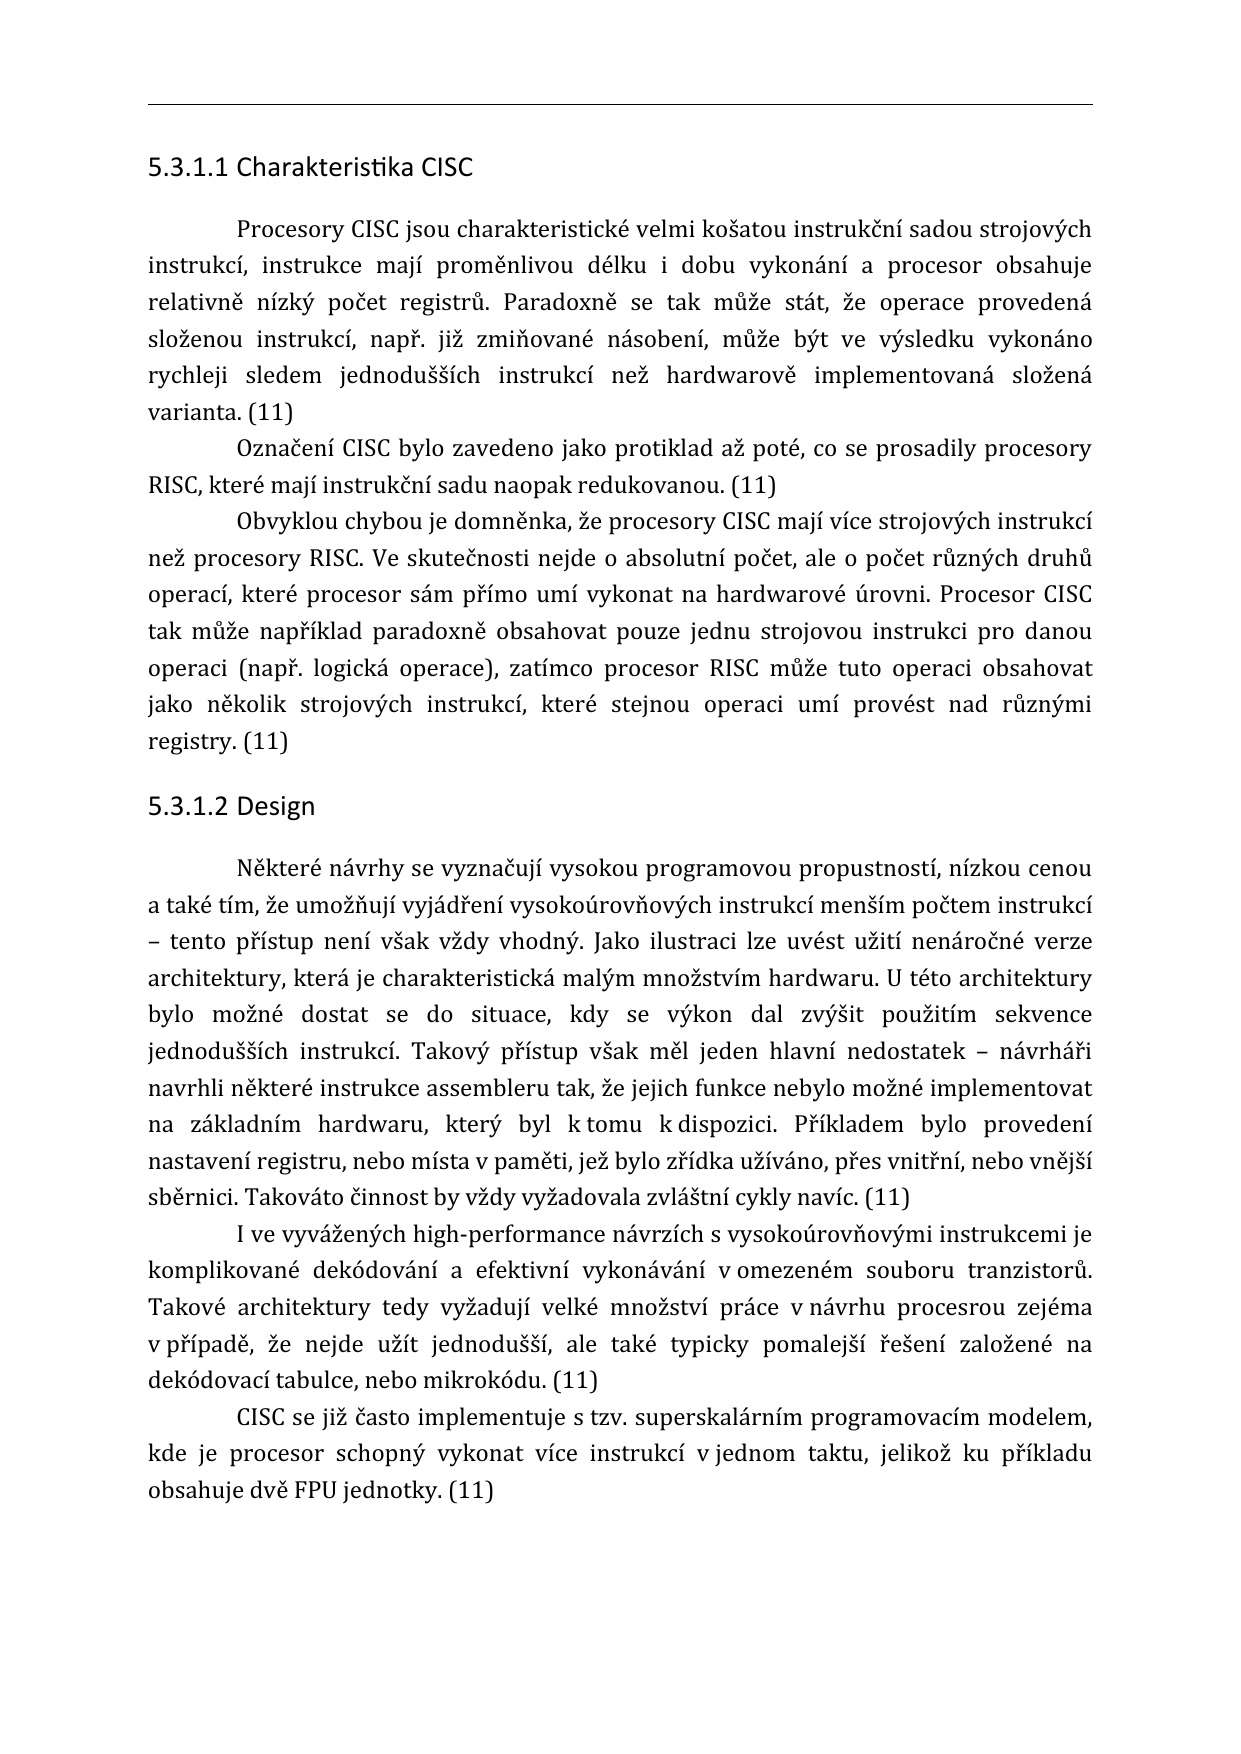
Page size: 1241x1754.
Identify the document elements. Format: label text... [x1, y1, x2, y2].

text Procesory CISC jsou charakteristické velmi košatou instrukční sadou strojových instrukcí, instrukce mají proměnlivou délku i dobu vykonání a procesor obsahuje relativně nízký počet registrů. Paradoxně se tak může stát, že operace provedená složenou instrukcí, např. již zmiňované násobení, může být ve výsledku vykonáno rychleji sledem jednodušších instrukcí než hardwarově implementovaná složená varianta. [148, 213, 1093, 426]
text CISC se již často implementuje s tzv. superskalárním programovacím modelem, kde je procesor schopný vykonat více instrukcí v jednom taktu, jelikož ku příkladu obsahuje dvě FPU jednotky. [148, 1401, 1093, 1504]
text Obvyklou chybou je domněnka, že procesory CISC mají více strojových instrukcí než procesory RISC. Ve skutečnosti nejde o absolutní počet, ale o počet různých druhů operací, které procesor sám přímo umí vykonat na hardwarové úrovni. Procesor CISC tak může například paradoxně obsahovat pouze jednu strojovou instrukci pro danou operaci (např. logická operace), zatímco procesor RISC může tuto operaci obsahovat jako několik strojových instrukcí, které stejnou operaci umí provést nad různými registry. [148, 506, 1093, 755]
text Označení CISC bylo zavedeno jako protiklad až poté, co se prosadily procesory RISC, které mají instrukční sadu naopak redukovanou. [148, 433, 1093, 499]
subtitle Design [148, 787, 1093, 823]
text I ve vyvážených high-performance návrzích s vysokoúrovňovými instrukcemi je komplikované dekódování a efektivní vykonávání v omezeném souboru tranzistorů. Takové architektury tedy vyžadují velké množství práce v návrhu procesrou zejéma v případě, že nejde užít jednodušší, ale také typicky pomalejší řešení založené na dekódovací tabulce, nebo mikrokódu. [148, 1218, 1093, 1394]
subtitle Charakteristika CISC [148, 148, 1093, 183]
text Některé návrhy se vyznačují vysokou programovou propustností, nízkou cenou a také tím, že umožňují vyjádření vysokoúrovňových instrukcí menším počtem instrukcí – tento přístup není však vždy vhodný. Jako ilustraci lze uvést užití nenáročné verze architektury, která je charakteristická malým množstvím hardwaru. U této architektury bylo možné dostat se do situace, kdy se výkon dal zvýšit použitím sekvence jednodušších instrukcí. Takový přístup však měl jeden hlavní nedostatek – návrháři navrhli některé instrukce assembleru tak, že jejich funkce nebylo možné implementovat na základním hardwaru, který byl k tomu k dispozici. Příkladem bylo provedení nastavení registru, nebo místa v paměti, jež bylo zřídka užíváno, přes vnitřní, nebo vnější sběrnici. Takováto činnost by vždy vyžadovala zvláštní cykly navíc. [148, 853, 1093, 1211]
